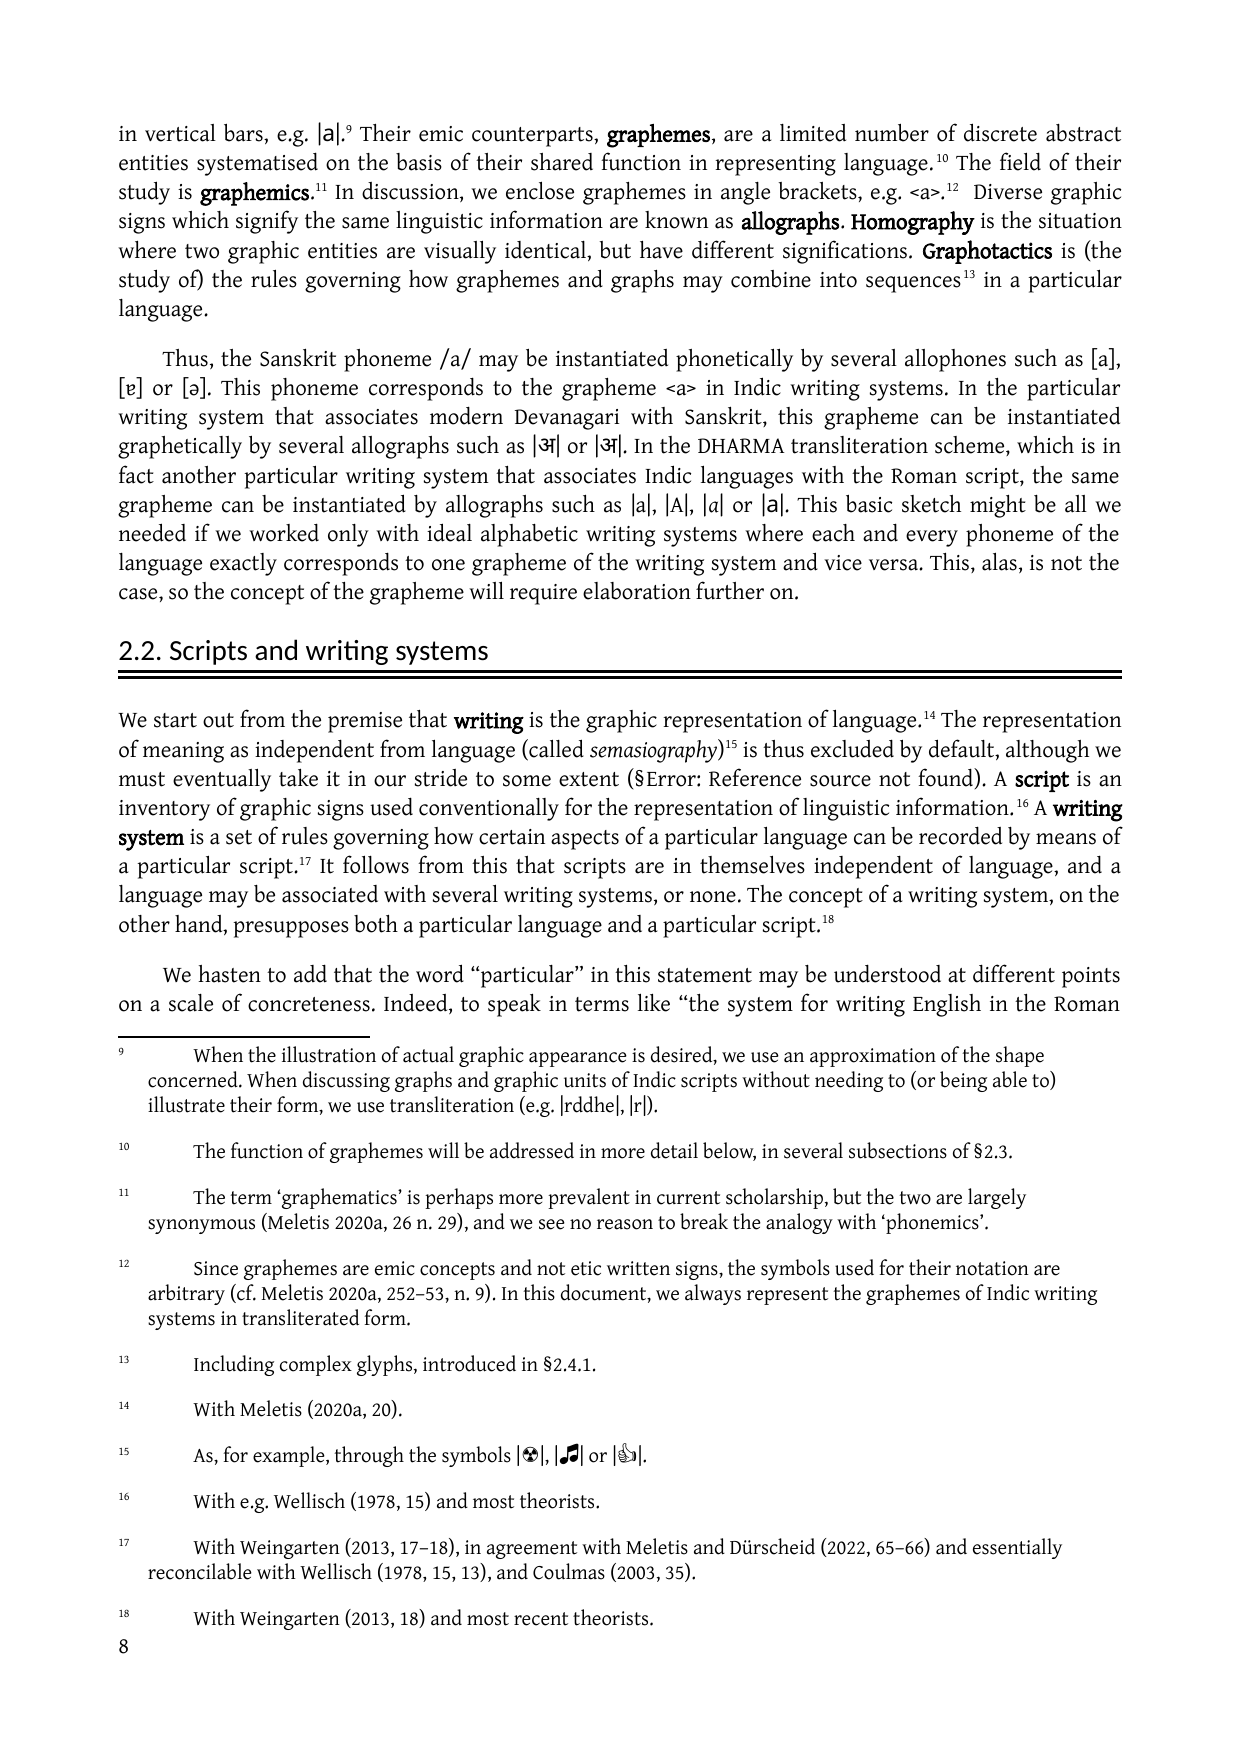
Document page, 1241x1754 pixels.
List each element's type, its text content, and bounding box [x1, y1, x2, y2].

text We hasten to add that the word “particular” in this statement may be understood at different points on a scale of concreteness. Indeed, to speak in terms like “the system for writing English in the Roman script,” as current grapholinguistic theorists often do, is already a generalisation relative to more specific systems. Accordingly, we also endorse sweeping generalisations such as Indic script for all of the Brāhmī-derived scripts and Roman script for all of the scripts derived from that of ancient Rome, and likewise Indic writing system and Roman writing system understood as the generic set of rules for employing variants of these scripts for any language with which they have been associated historically. In spite of individual differences at lower points of the scale, these rules in the broad sense still share a common systemic framework and prototypical building blocks. [118, 959, 1122, 1017]
text In grapholinguistics, graphs are infinitely variable etic signs that can be used for the representation of linguistic information. The study of graphs is called graphetics. In written discussion, graphs are enclosed in vertical bars, e.g. |a|. Their emic counterparts, graphemes, are a limited number of discrete abstract entities systematised on the basis of their shared function in representing language. The field of their study is graphemics. In discussion, we enclose graphemes in angle brackets, e.g. <a>. Diverse graphic signs which signify the same linguistic information are known as allographs. Homography is the situation where two graphic entities are visually identical, but have different significations. Graphotactics is (the study of) the rules governing how graphemes and graphs may combine into sequences in a particular language. [118, 118, 1122, 322]
text Thus, the Sanskrit phoneme /a/ may be instantiated phonetically by several allophones such as [a], [ɐ] or [ə]. This phoneme corresponds to the grapheme <a> in Indic writing systems. In the particular writing system that associates modern Devanagari with Sanskrit, this grapheme can be instantiated graphetically by several allographs such as |अ| or |अ|. In the DHARMA transliteration scheme, which is in fact another particular writing system that associates Indic languages with the Roman script, the same grapheme can be instantiated by allographs such as |a|, |A|, |a| or |a|. This basic sketch might be all we needed if we worked only with ideal alphabetic writing systems where each and every phoneme of the language exactly corresponds to one grapheme of the writing system and vice versa. This, alas, is not the case, so the concept of the grapheme will require elaboration further on. [118, 343, 1122, 606]
subtitle Scripts and writing systems [118, 631, 1122, 670]
